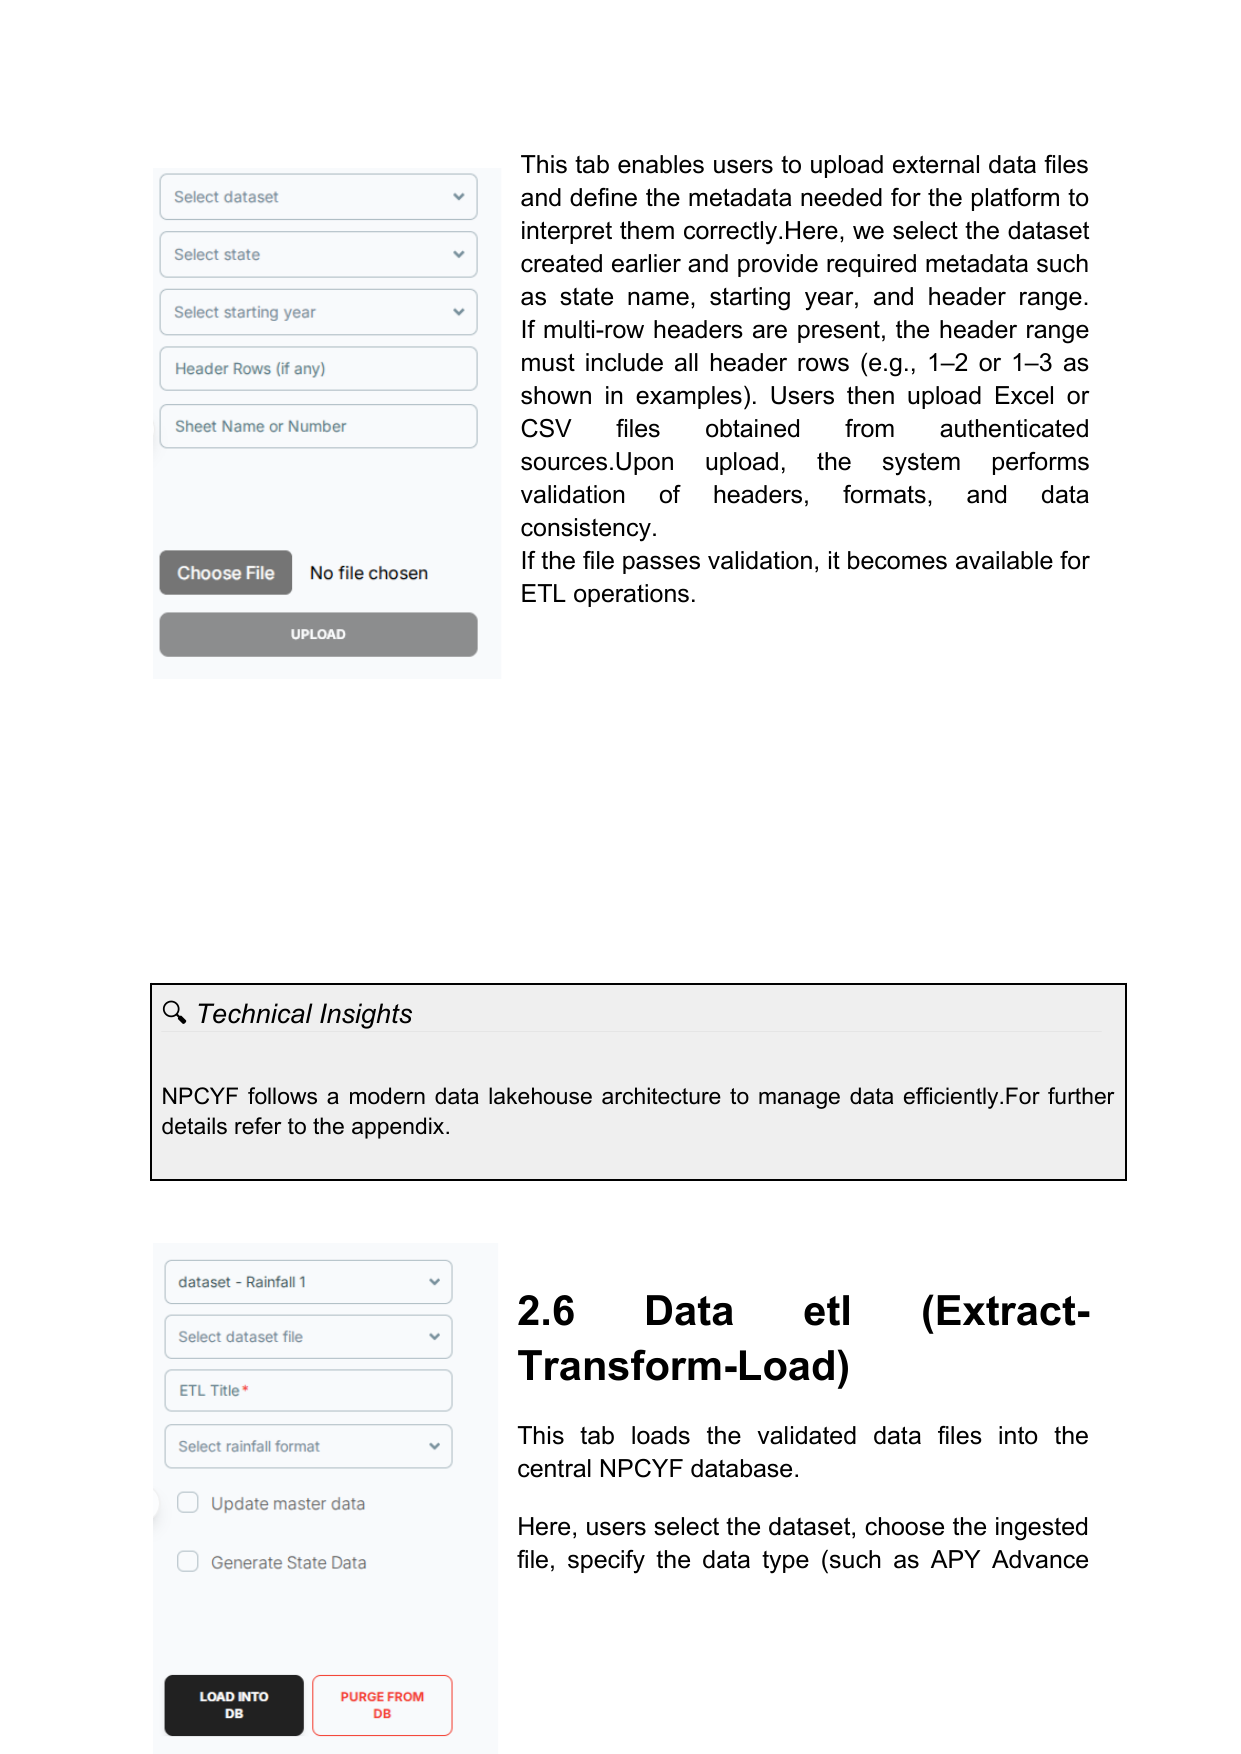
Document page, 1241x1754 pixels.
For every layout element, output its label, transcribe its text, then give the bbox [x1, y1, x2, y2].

subtitle 2.6 Data etl (Extract-Transform-Load) [499, 1286, 1090, 1389]
picture [153, 168, 502, 679]
table_header 🔍 Technical Insights NPCYF follows a modern data lakehouse architecture to manage data efficiently.For further details refer to the appendix. [152, 985, 1125, 1179]
picture [153, 1243, 499, 1754]
text This tab loads the validated data files into the central NPCYF database. [499, 1421, 1090, 1483]
